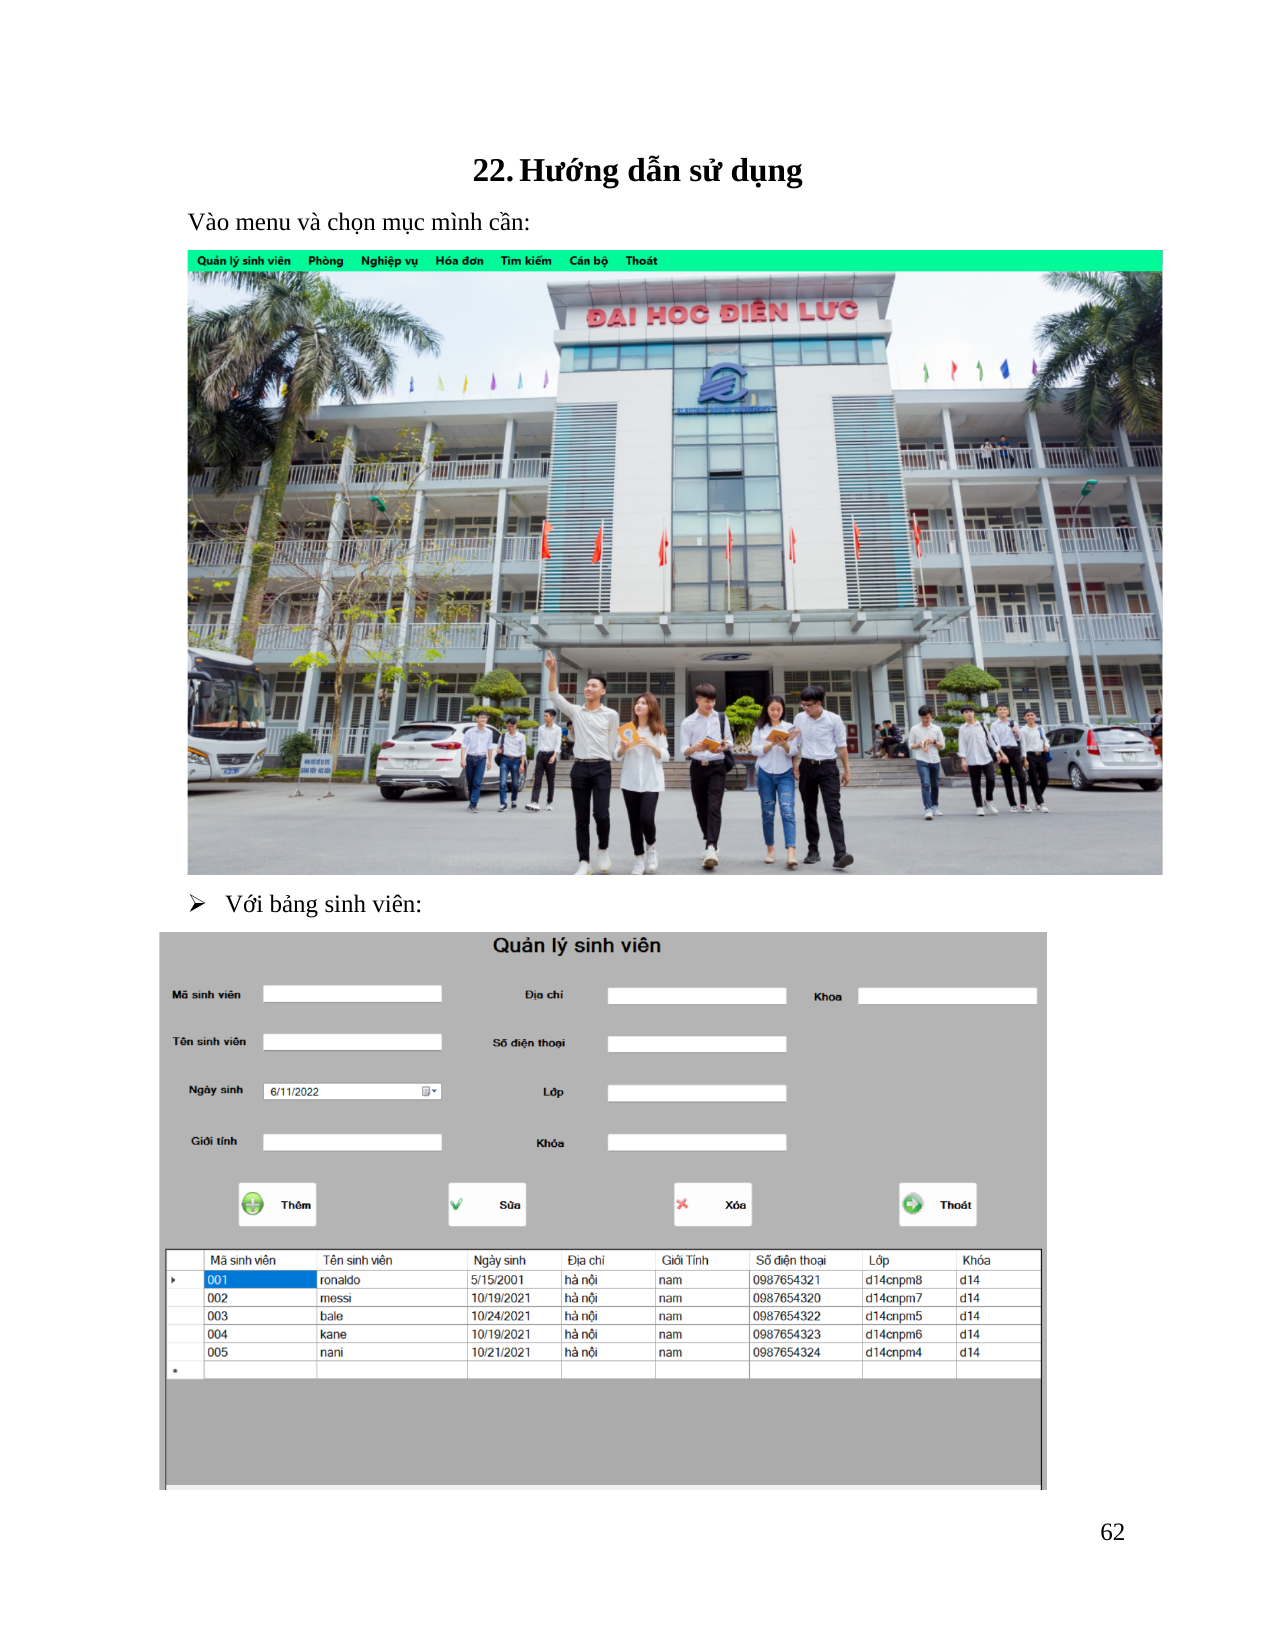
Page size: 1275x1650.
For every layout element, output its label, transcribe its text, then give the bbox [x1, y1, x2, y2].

list Với bảng sinh viên: [187, 889, 1125, 918]
list Hướng dẫn sử dụng [150, 150, 1125, 188]
picture [187, 250, 1163, 875]
text Vào menu và chọn mục mình cần: [187, 207, 1125, 236]
picture [159, 932, 1047, 1490]
